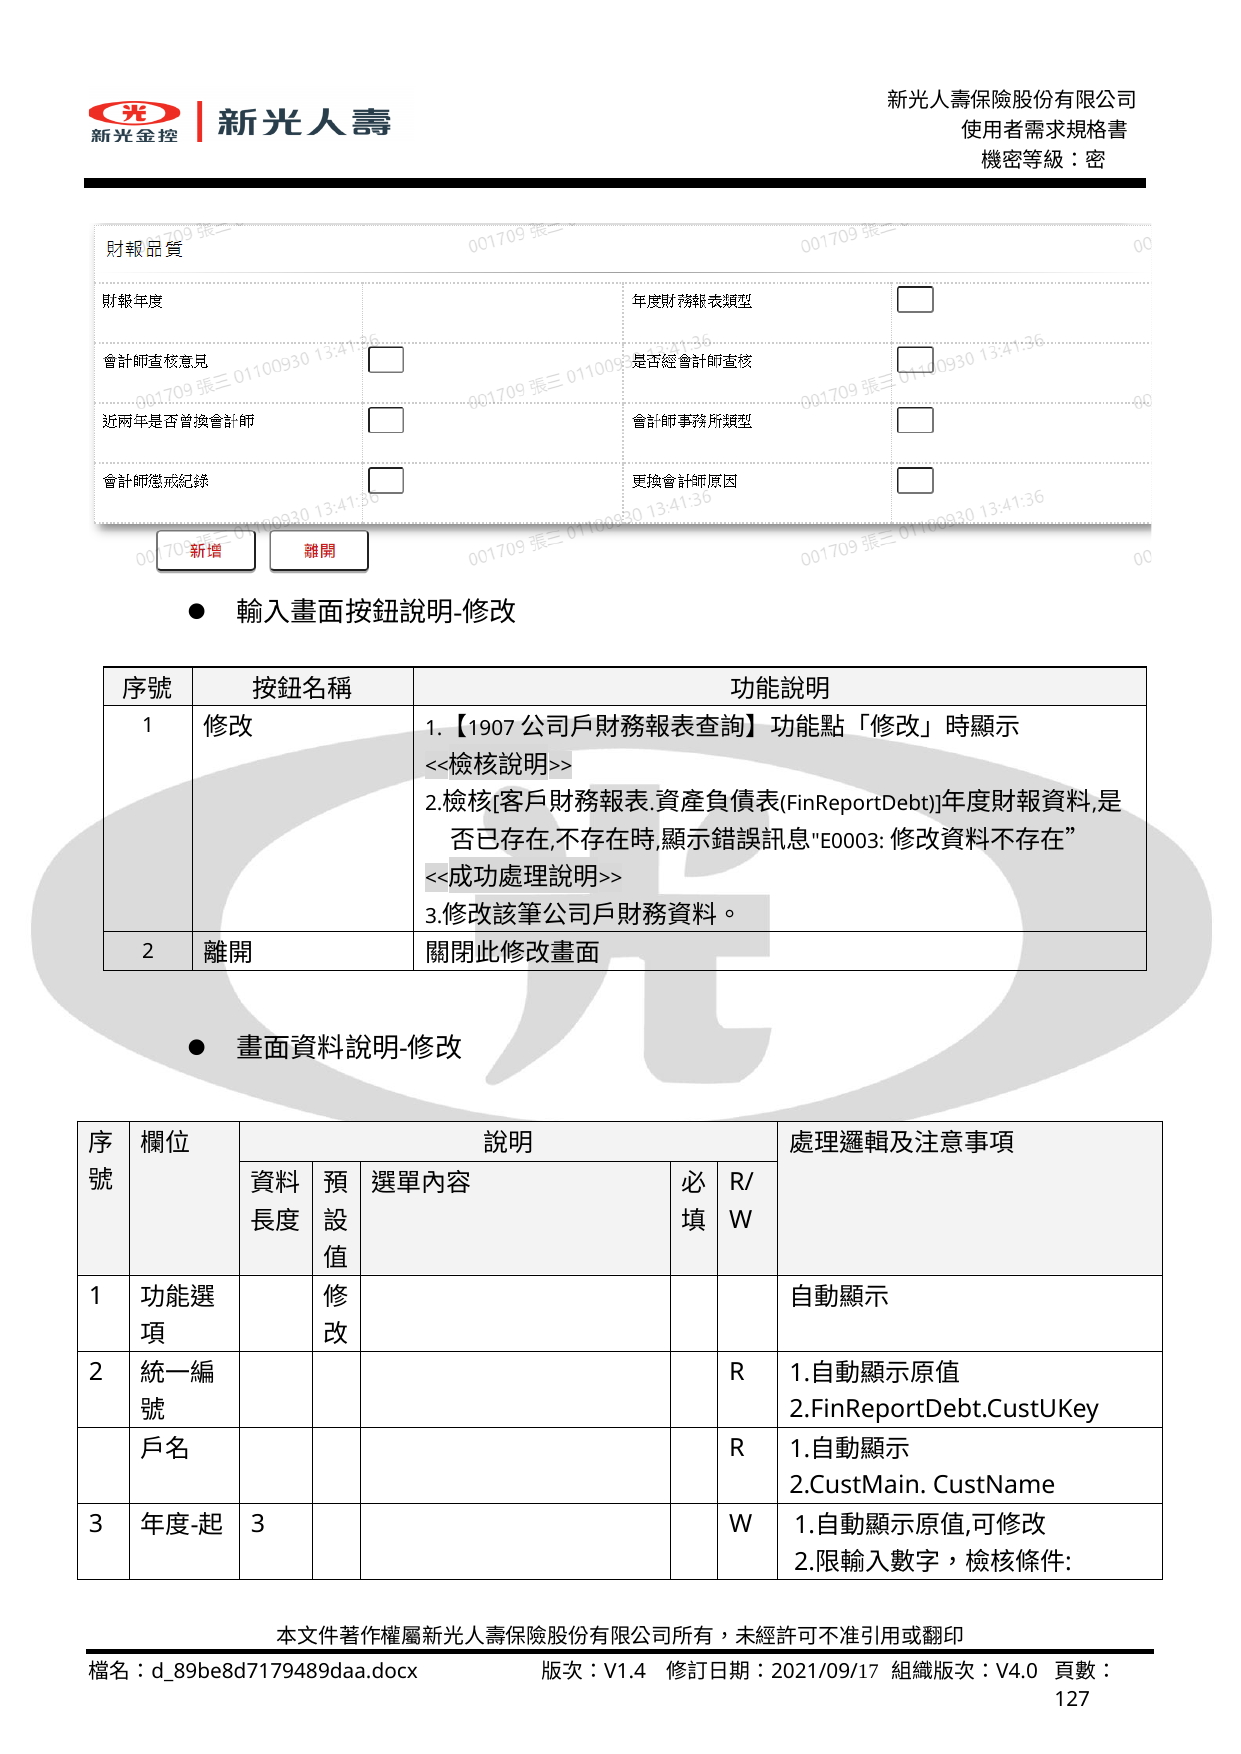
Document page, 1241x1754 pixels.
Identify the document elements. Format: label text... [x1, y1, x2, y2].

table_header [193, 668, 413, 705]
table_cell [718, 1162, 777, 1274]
list 畫面資料說明-修改 [186, 1008, 1152, 1083]
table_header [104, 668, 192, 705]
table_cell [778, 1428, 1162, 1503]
picture [25, 709, 1215, 1163]
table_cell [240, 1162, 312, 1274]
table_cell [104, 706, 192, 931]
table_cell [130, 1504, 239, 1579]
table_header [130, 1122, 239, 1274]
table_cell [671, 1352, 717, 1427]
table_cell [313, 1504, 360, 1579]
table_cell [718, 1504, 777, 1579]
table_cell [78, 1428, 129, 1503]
list 輸入畫面按鈕說明-修改 [186, 590, 1152, 629]
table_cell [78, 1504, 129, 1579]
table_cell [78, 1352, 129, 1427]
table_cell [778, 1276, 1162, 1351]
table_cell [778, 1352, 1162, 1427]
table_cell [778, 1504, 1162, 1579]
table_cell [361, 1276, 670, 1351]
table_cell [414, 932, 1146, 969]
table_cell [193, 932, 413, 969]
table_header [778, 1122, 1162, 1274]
picture [88, 223, 1152, 581]
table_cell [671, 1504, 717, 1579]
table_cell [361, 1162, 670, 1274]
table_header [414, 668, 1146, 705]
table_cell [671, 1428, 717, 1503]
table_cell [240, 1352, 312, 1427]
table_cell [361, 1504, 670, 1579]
picture [88, 86, 414, 142]
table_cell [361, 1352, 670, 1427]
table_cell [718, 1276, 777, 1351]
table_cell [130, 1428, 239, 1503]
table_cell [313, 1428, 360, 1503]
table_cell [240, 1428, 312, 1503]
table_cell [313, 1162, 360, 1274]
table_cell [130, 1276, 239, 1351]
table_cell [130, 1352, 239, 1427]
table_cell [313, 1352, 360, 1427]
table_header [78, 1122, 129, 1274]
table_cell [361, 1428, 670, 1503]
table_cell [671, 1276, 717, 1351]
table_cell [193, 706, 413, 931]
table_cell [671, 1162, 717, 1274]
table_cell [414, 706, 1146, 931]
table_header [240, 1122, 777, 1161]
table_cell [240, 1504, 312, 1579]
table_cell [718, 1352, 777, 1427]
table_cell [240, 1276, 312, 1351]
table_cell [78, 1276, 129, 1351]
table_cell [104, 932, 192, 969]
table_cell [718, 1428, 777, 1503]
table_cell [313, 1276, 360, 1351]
